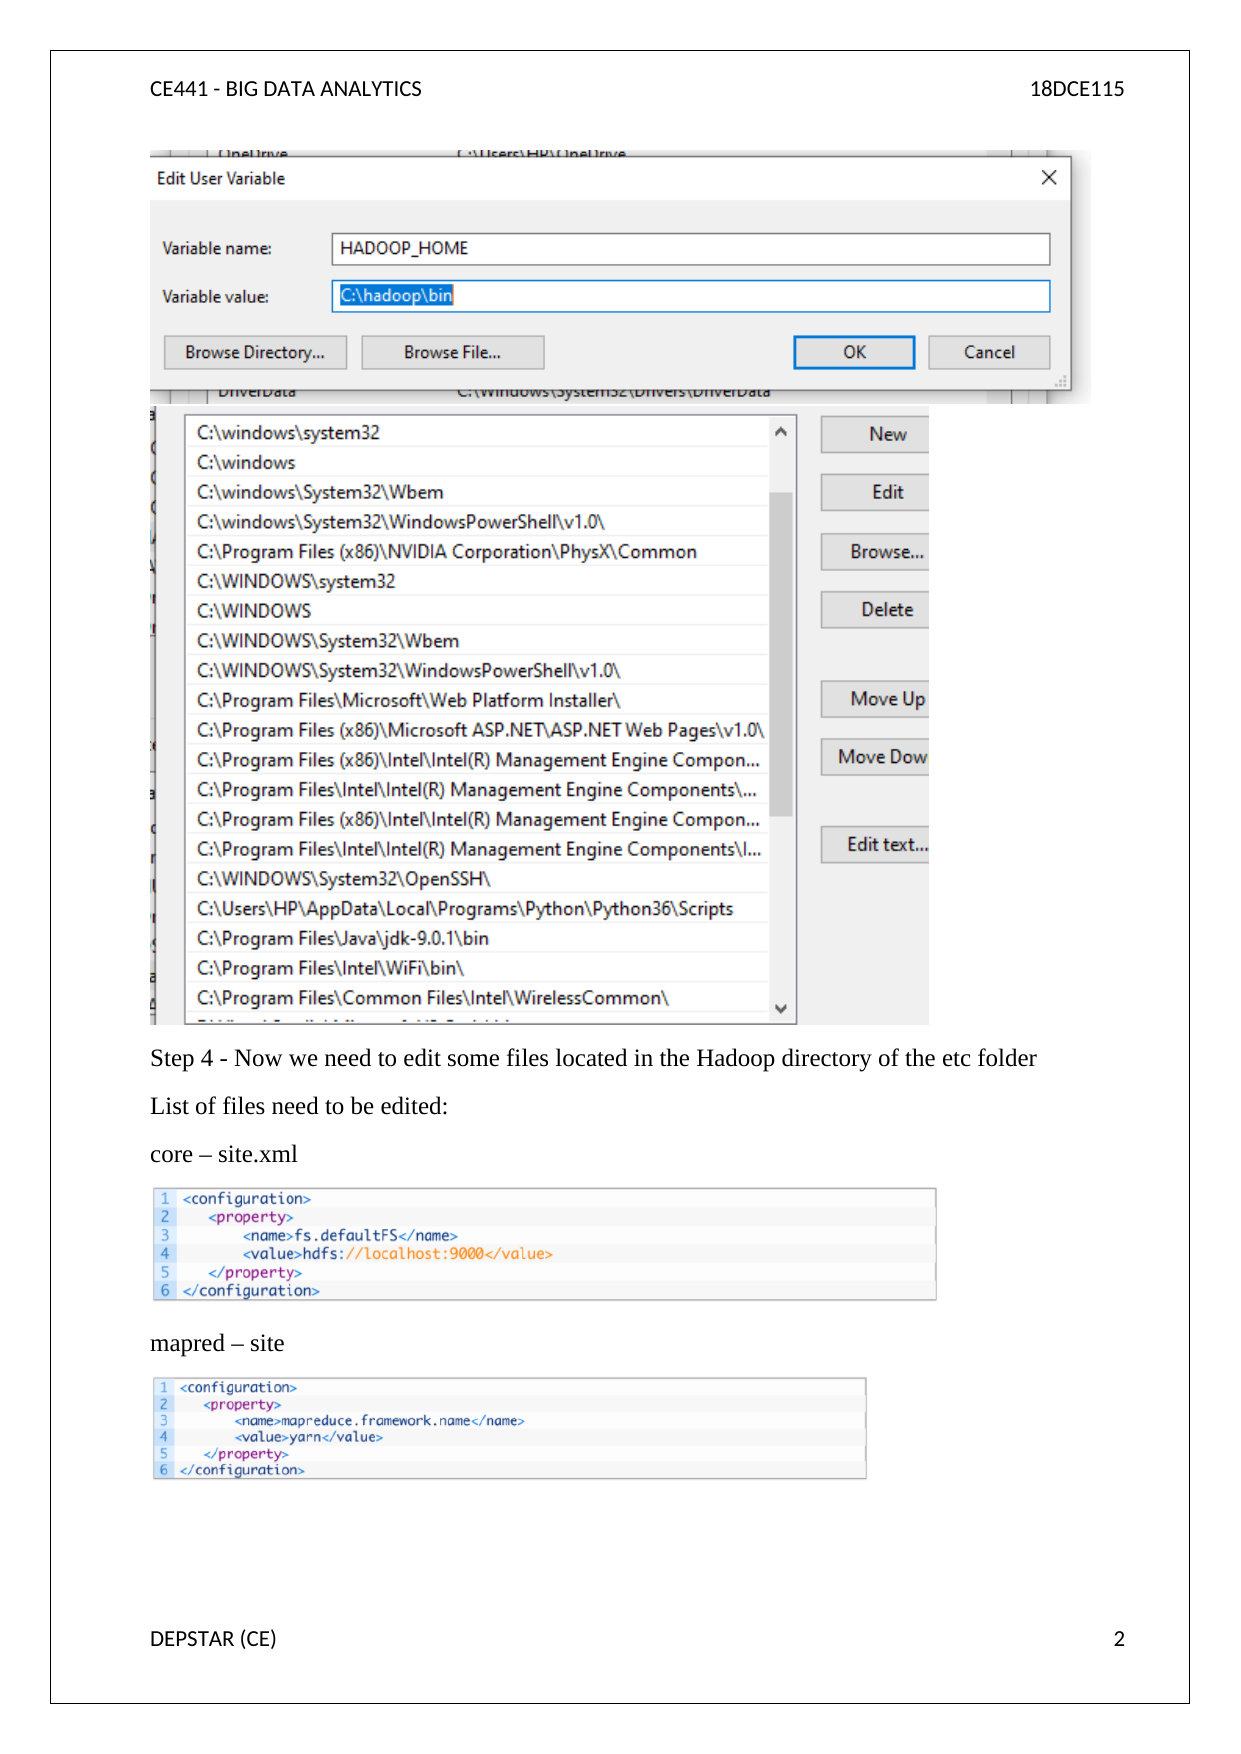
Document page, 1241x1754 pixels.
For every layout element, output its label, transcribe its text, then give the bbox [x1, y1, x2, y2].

text List of files need to be edited: [150, 1091, 1090, 1120]
picture [150, 1186, 940, 1310]
text mapred – site [150, 1328, 1090, 1357]
text Step 4 - Now we need to edit some files located in the Hadoop directory of the etc folder [150, 1043, 1090, 1072]
text core – site.xml [150, 1139, 1090, 1168]
picture [150, 1375, 871, 1482]
picture [150, 406, 929, 1025]
picture [150, 150, 1092, 404]
